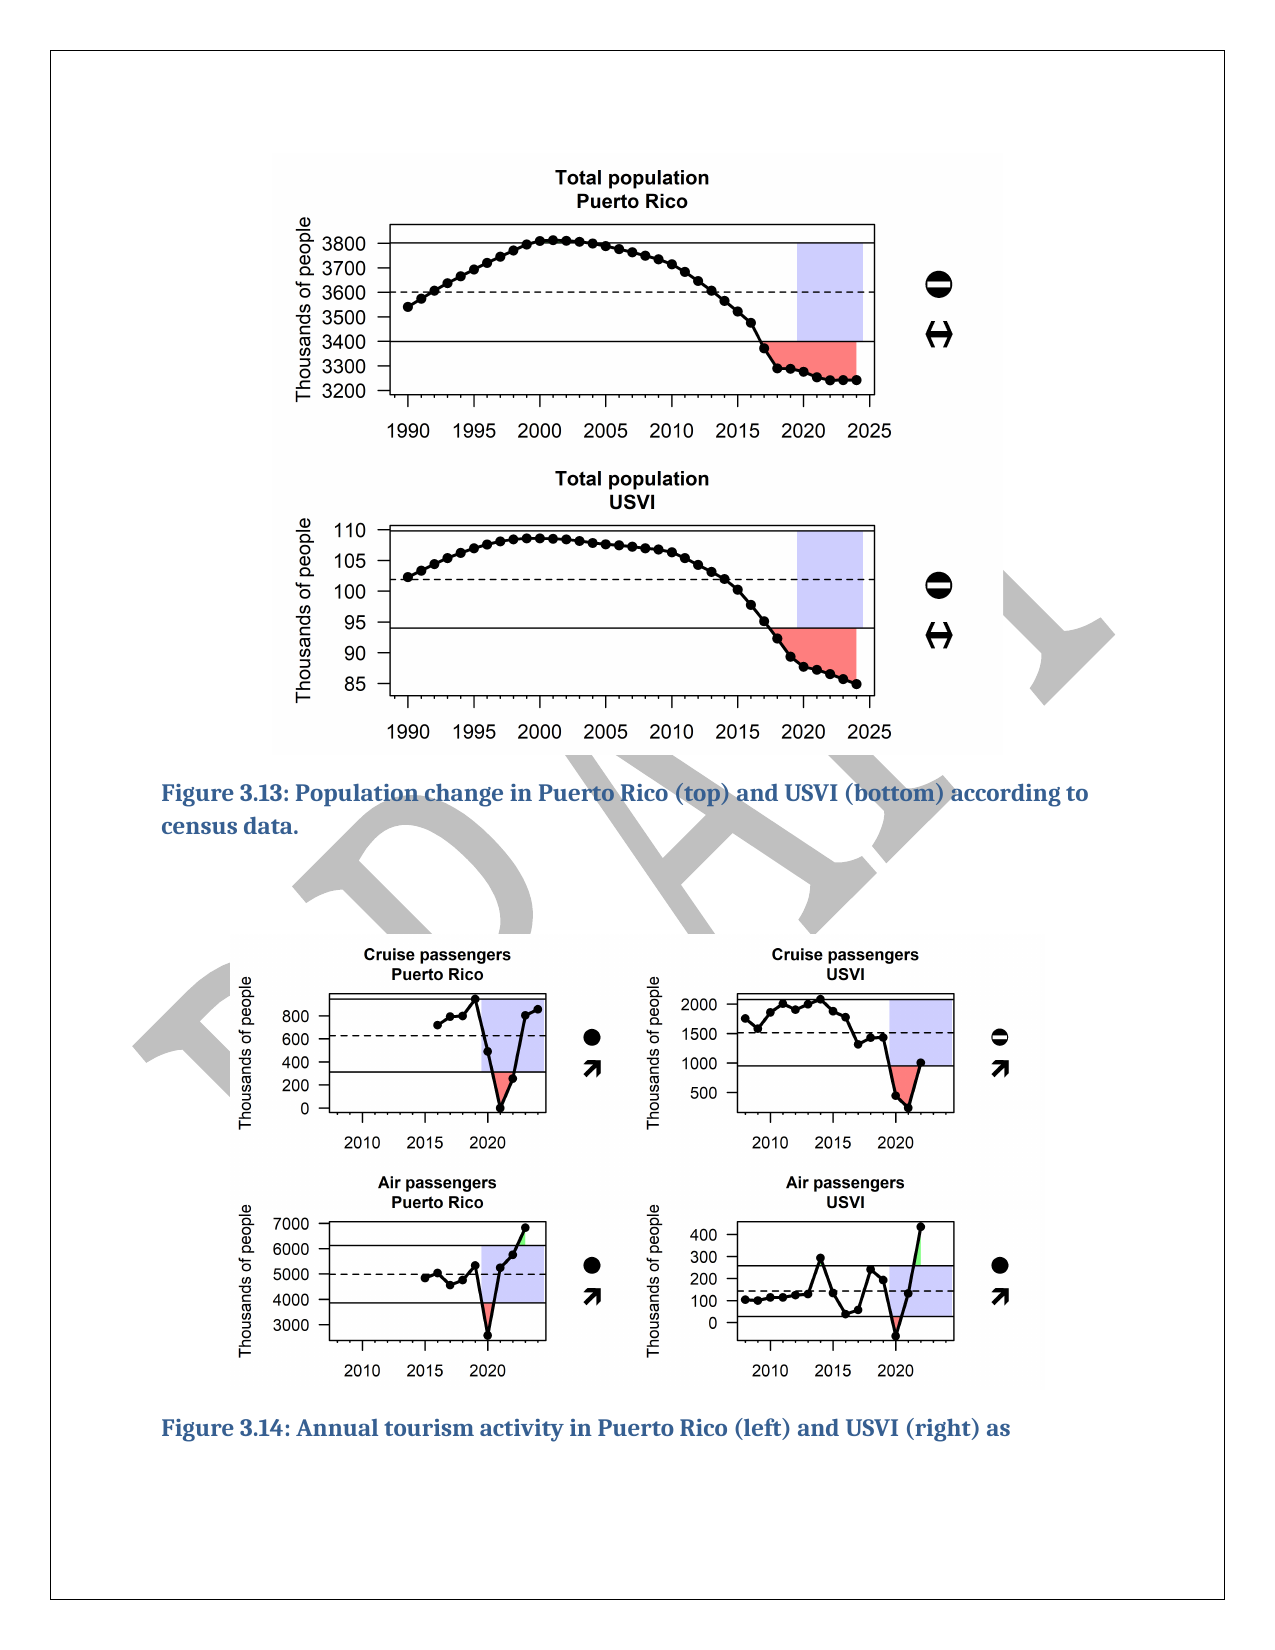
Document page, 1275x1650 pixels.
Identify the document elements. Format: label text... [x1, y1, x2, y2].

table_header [150, 930, 1125, 1443]
picture [230, 934, 1046, 1390]
picture [271, 153, 1004, 755]
table_header Figure 3.13: Population change in Puerto Rico (top) and USVI (bottom) according to census data. [150, 150, 1125, 865]
